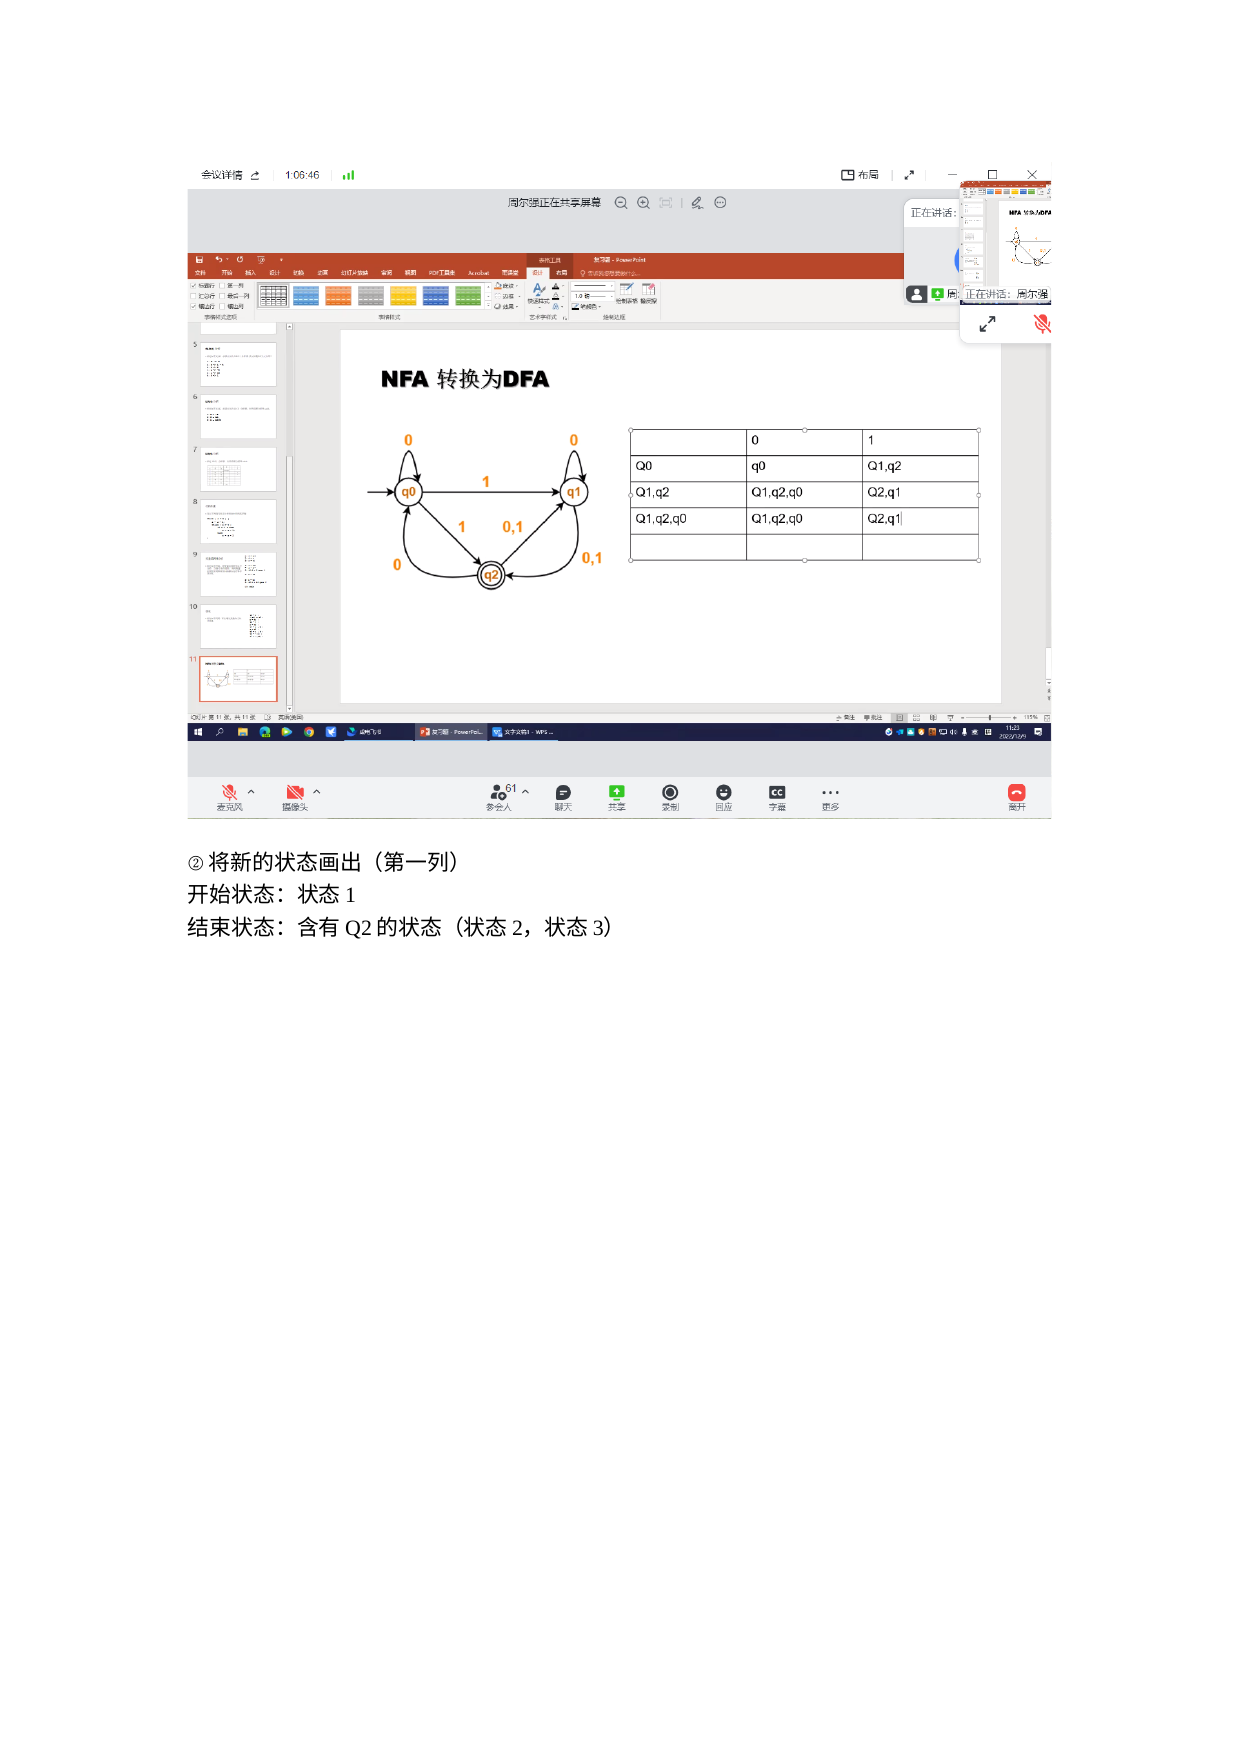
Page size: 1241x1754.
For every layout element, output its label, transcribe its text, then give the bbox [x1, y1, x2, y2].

text 结束状态：含有Q2的状态（状态2，状态3） [187, 909, 1053, 942]
picture [187, 162, 1052, 819]
text 开始状态：状态1 [187, 877, 1053, 909]
text ②将新的状态画出（第一列） [187, 844, 1053, 877]
